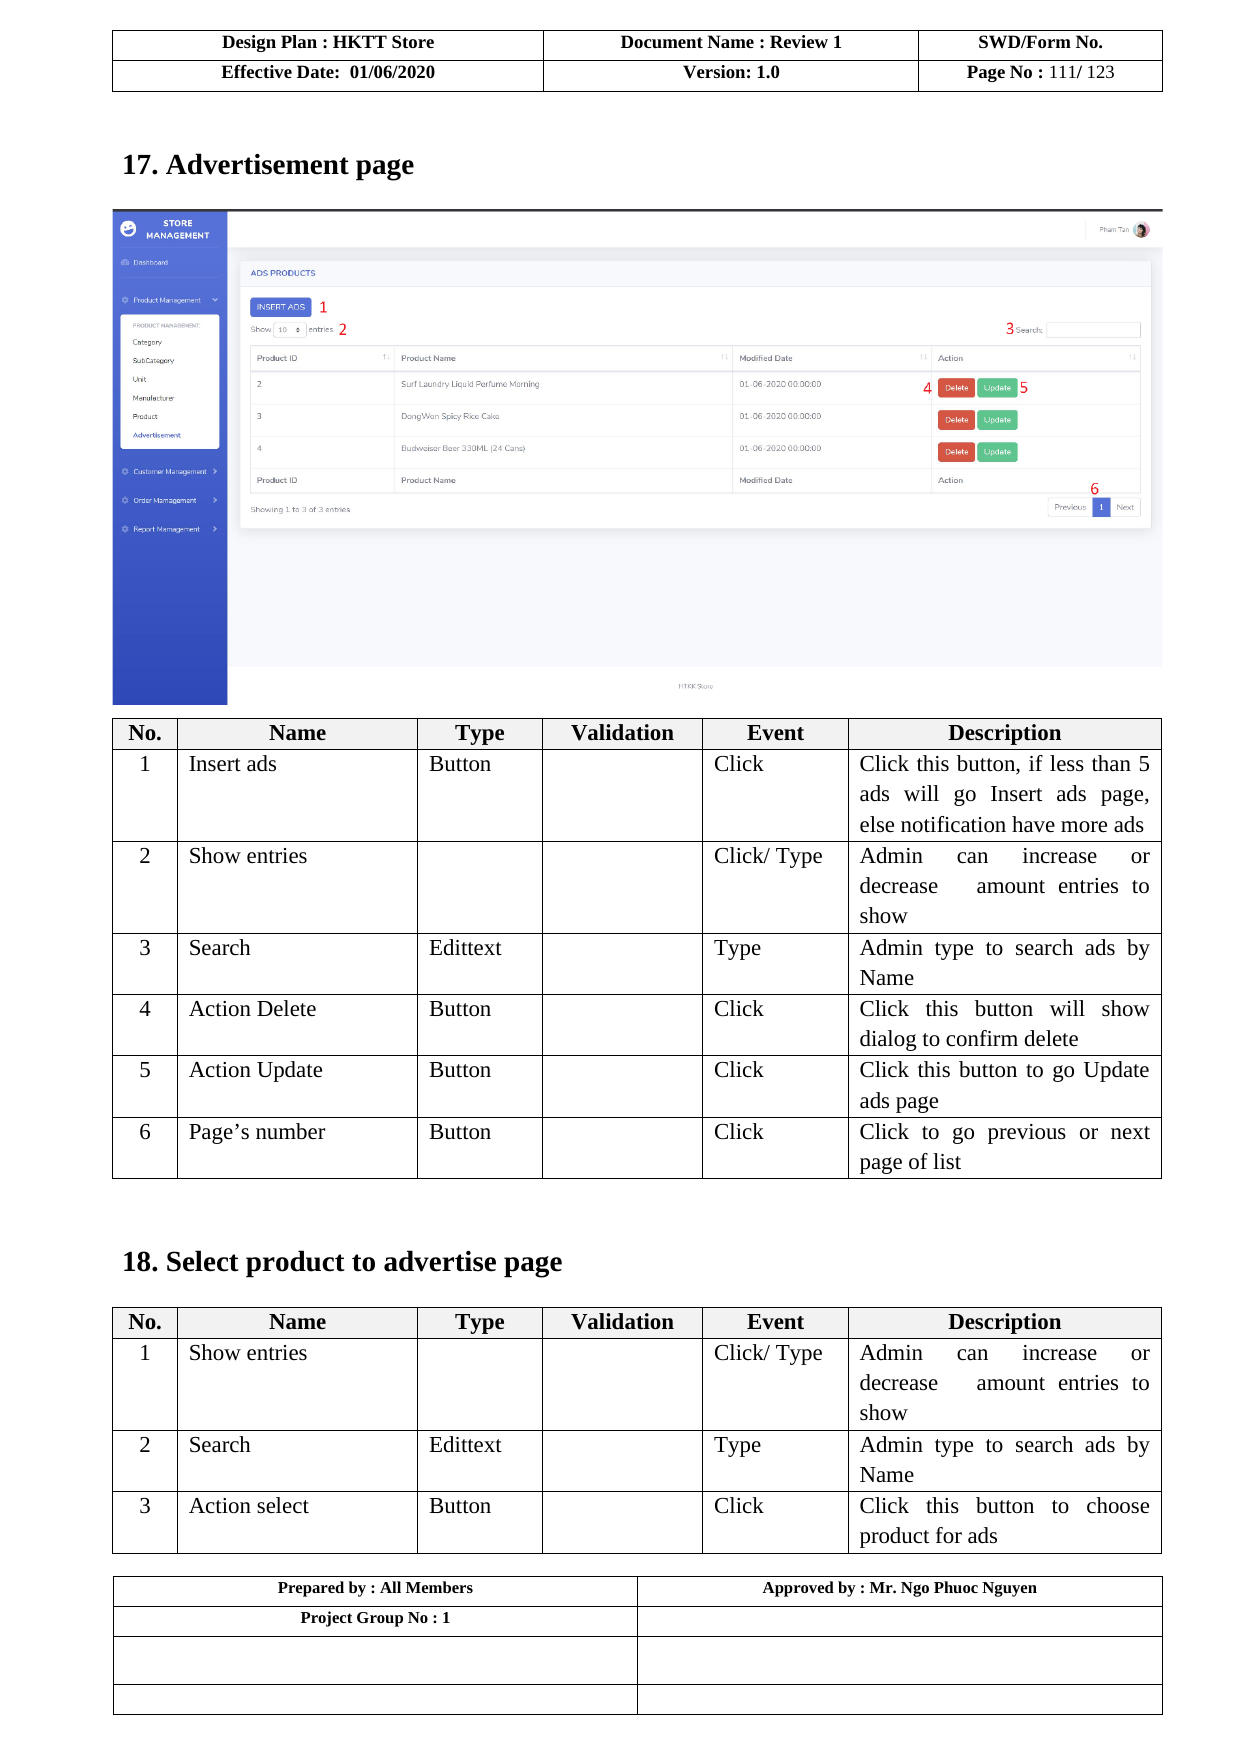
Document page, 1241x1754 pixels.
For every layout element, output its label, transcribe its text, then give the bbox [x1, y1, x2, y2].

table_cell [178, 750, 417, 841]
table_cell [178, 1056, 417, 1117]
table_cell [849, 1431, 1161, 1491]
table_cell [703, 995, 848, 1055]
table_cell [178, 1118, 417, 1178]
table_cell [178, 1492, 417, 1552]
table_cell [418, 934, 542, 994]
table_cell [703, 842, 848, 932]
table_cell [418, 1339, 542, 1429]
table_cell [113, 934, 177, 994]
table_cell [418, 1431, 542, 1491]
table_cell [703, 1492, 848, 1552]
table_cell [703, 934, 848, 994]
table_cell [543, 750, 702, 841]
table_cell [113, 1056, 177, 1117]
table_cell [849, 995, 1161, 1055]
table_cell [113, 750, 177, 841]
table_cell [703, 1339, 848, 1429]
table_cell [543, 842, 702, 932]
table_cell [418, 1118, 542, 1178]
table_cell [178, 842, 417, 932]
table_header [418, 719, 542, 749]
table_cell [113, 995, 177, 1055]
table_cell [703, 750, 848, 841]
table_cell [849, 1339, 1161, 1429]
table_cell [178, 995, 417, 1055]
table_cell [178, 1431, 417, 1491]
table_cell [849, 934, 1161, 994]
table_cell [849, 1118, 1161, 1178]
picture [112, 209, 1163, 705]
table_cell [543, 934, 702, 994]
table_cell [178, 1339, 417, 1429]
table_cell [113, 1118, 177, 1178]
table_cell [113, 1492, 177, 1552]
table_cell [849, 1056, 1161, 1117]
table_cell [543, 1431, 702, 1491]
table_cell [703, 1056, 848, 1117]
subtitle 17. Advertisement page [122, 147, 1162, 181]
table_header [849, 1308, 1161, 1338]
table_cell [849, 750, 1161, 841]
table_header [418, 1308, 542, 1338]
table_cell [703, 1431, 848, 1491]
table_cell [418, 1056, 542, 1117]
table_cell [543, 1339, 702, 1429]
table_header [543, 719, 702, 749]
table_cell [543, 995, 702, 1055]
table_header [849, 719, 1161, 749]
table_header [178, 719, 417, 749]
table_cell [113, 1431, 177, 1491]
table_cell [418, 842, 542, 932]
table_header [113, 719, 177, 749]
subtitle 18. Select product to advertise page [122, 1244, 1162, 1277]
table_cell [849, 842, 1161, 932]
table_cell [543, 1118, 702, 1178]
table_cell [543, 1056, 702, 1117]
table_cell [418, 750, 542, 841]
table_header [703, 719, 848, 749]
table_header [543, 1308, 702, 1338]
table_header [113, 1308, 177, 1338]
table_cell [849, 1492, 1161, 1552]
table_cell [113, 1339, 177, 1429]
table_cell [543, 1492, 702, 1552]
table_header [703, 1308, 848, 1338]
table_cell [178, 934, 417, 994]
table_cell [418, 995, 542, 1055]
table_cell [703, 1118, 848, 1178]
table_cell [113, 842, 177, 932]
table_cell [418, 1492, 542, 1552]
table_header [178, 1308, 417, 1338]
